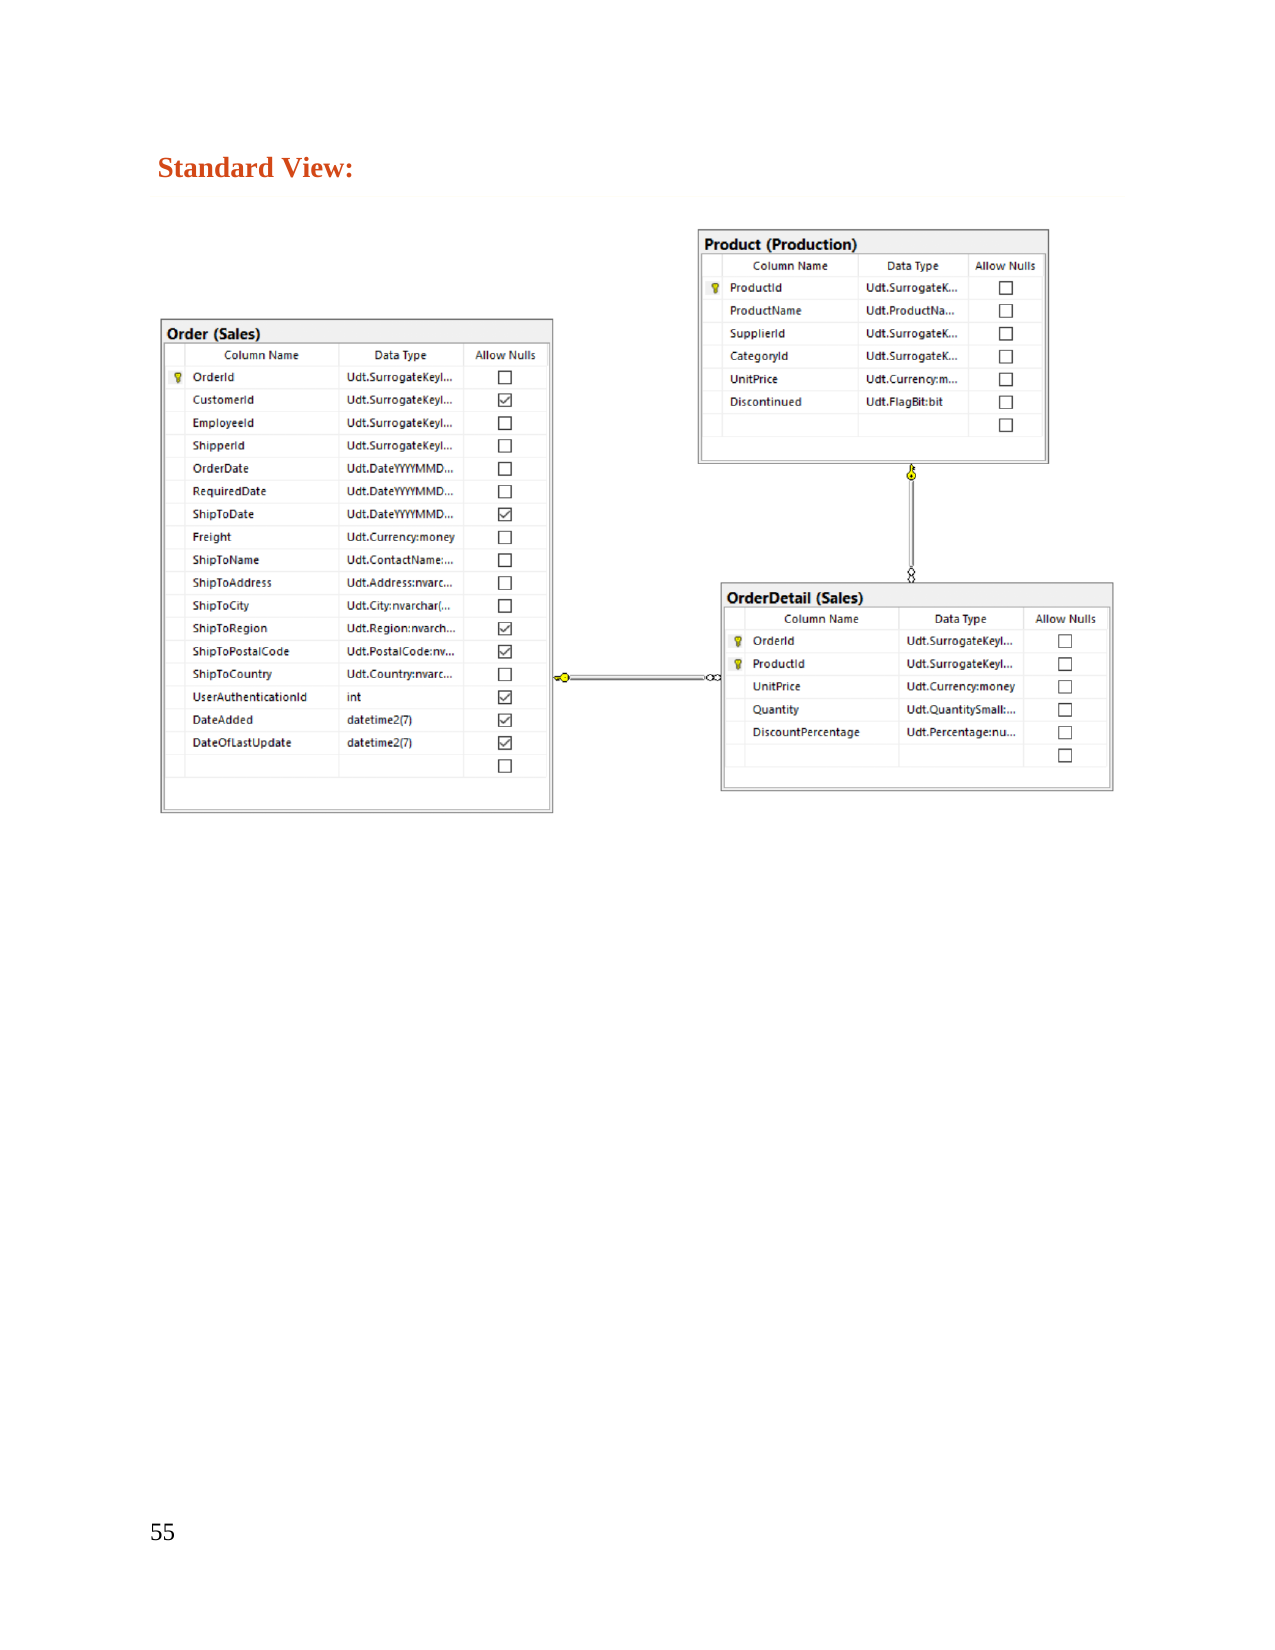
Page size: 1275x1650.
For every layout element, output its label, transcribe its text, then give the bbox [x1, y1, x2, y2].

picture [150, 196, 1125, 861]
subtitle Standard View: [150, 150, 1125, 183]
